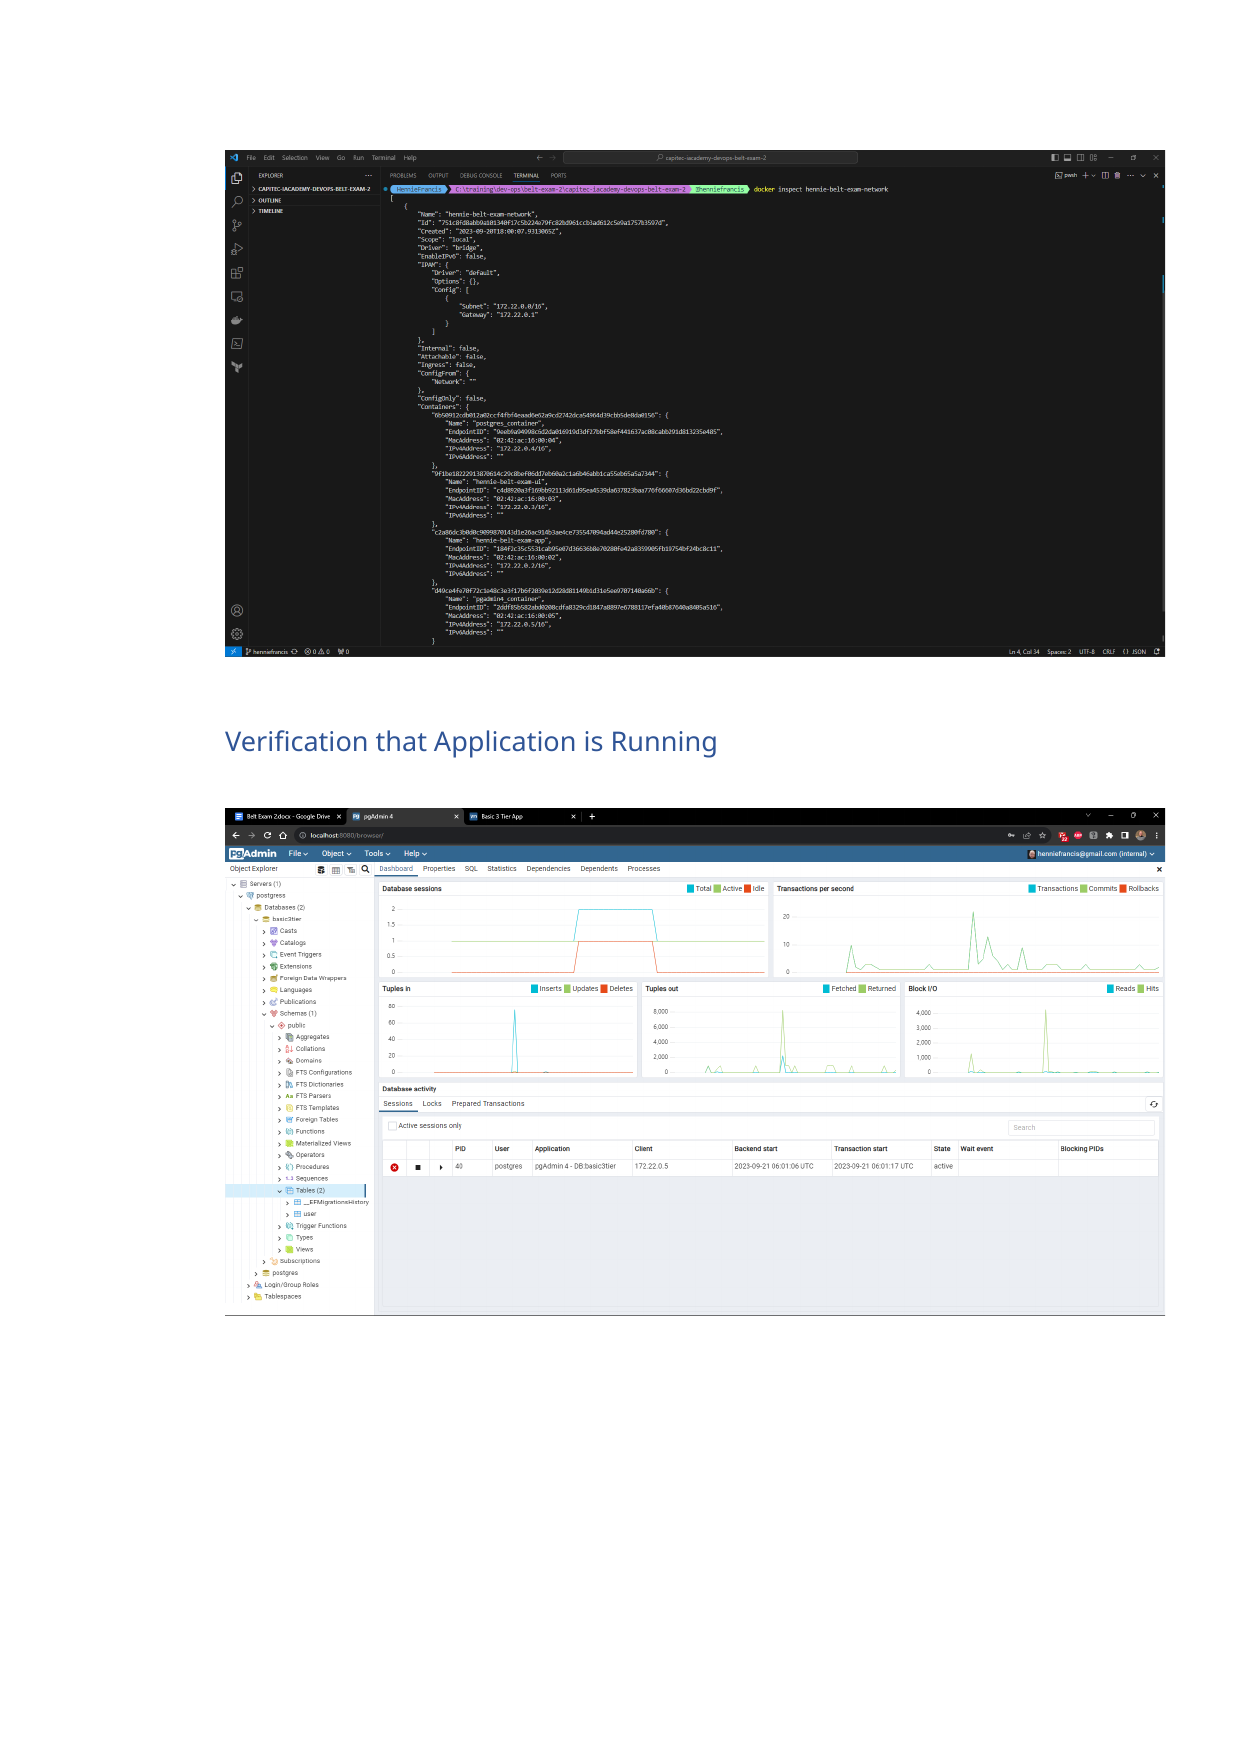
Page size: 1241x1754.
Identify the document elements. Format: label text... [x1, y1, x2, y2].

picture [225, 808, 1166, 1316]
subtitle Verification that Application is Running [225, 722, 1090, 759]
picture [225, 150, 1166, 657]
